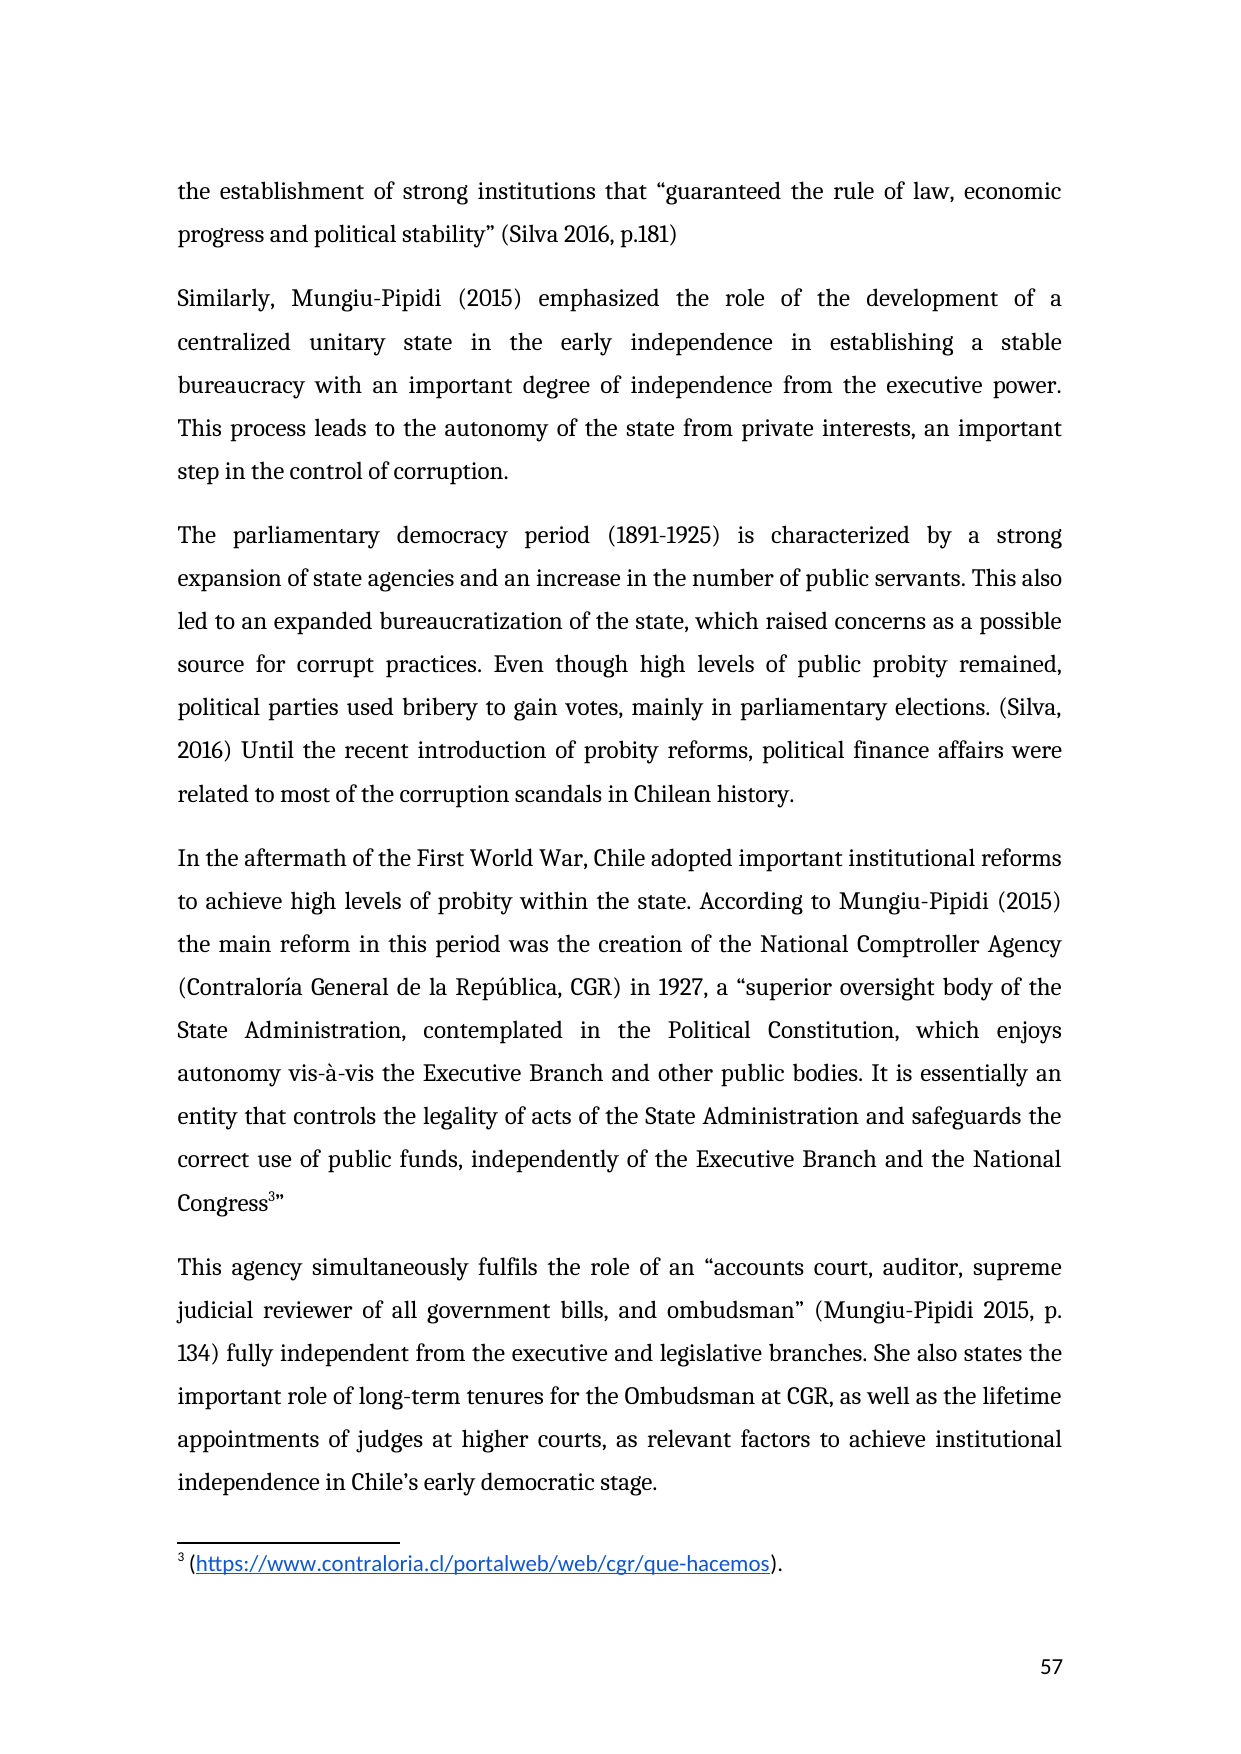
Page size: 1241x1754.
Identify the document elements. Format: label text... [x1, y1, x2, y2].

text Similarly, Mungiu-Pipidi (2015) emphasized the role of the development of a centralized unitary state in the early independence in establishing a stable bureaucracy with an important degree of independence from the executive power. This process leads to the autonomy of the state from private interests, an important step in the control of corruption. [177, 284, 1063, 486]
text The parliamentary democracy period (1891-1925) is characterized by a strong expansion of state agencies and an increase in the number of public servants. This also led to an expanded bureaucratization of the state, which raised concerns as a possible source for corrupt practices. Even though high levels of public probity remained, political parties used bribery to gain votes, mainly in parliamentary elections. (Silva, 2016) Until the recent introduction of probity reforms, political finance affairs were related to most of the corruption scandals in Chilean history. [177, 521, 1063, 808]
text In the aftermath of the First World War, Chile adopted important institutional reforms to achieve high levels of probity within the state. According to Mungiu-Pipidi (2015) the main reform in this period was the creation of the National Comptroller Agency (Contraloría General de la República, CGR) in 1927, a “superior oversight body of the State Administration, contemplated in the Political Constitution, which enjoys autonomy vis-à-vis the Executive Branch and other public bodies. It is essentially an entity that controls the legality of acts of the State Administration and safeguards the correct use of public funds, independently of the Executive Branch and the National Congress” [177, 843, 1063, 1217]
text This agency simultaneously fulfils the role of an “accounts court, auditor, supreme judicial reviewer of all government bills, and ombudsman” (Mungiu-Pipidi 2015, p. 134) fully independent from the executive and legislative branches. She also states the important role of long-term tenures for the Ombudsman at CGR, as well as the lifetime appointments of judges at higher courts, as relevant factors to achieve institutional independence in Chile’s early democratic stage. [177, 1252, 1063, 1497]
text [177, 177, 1063, 249]
